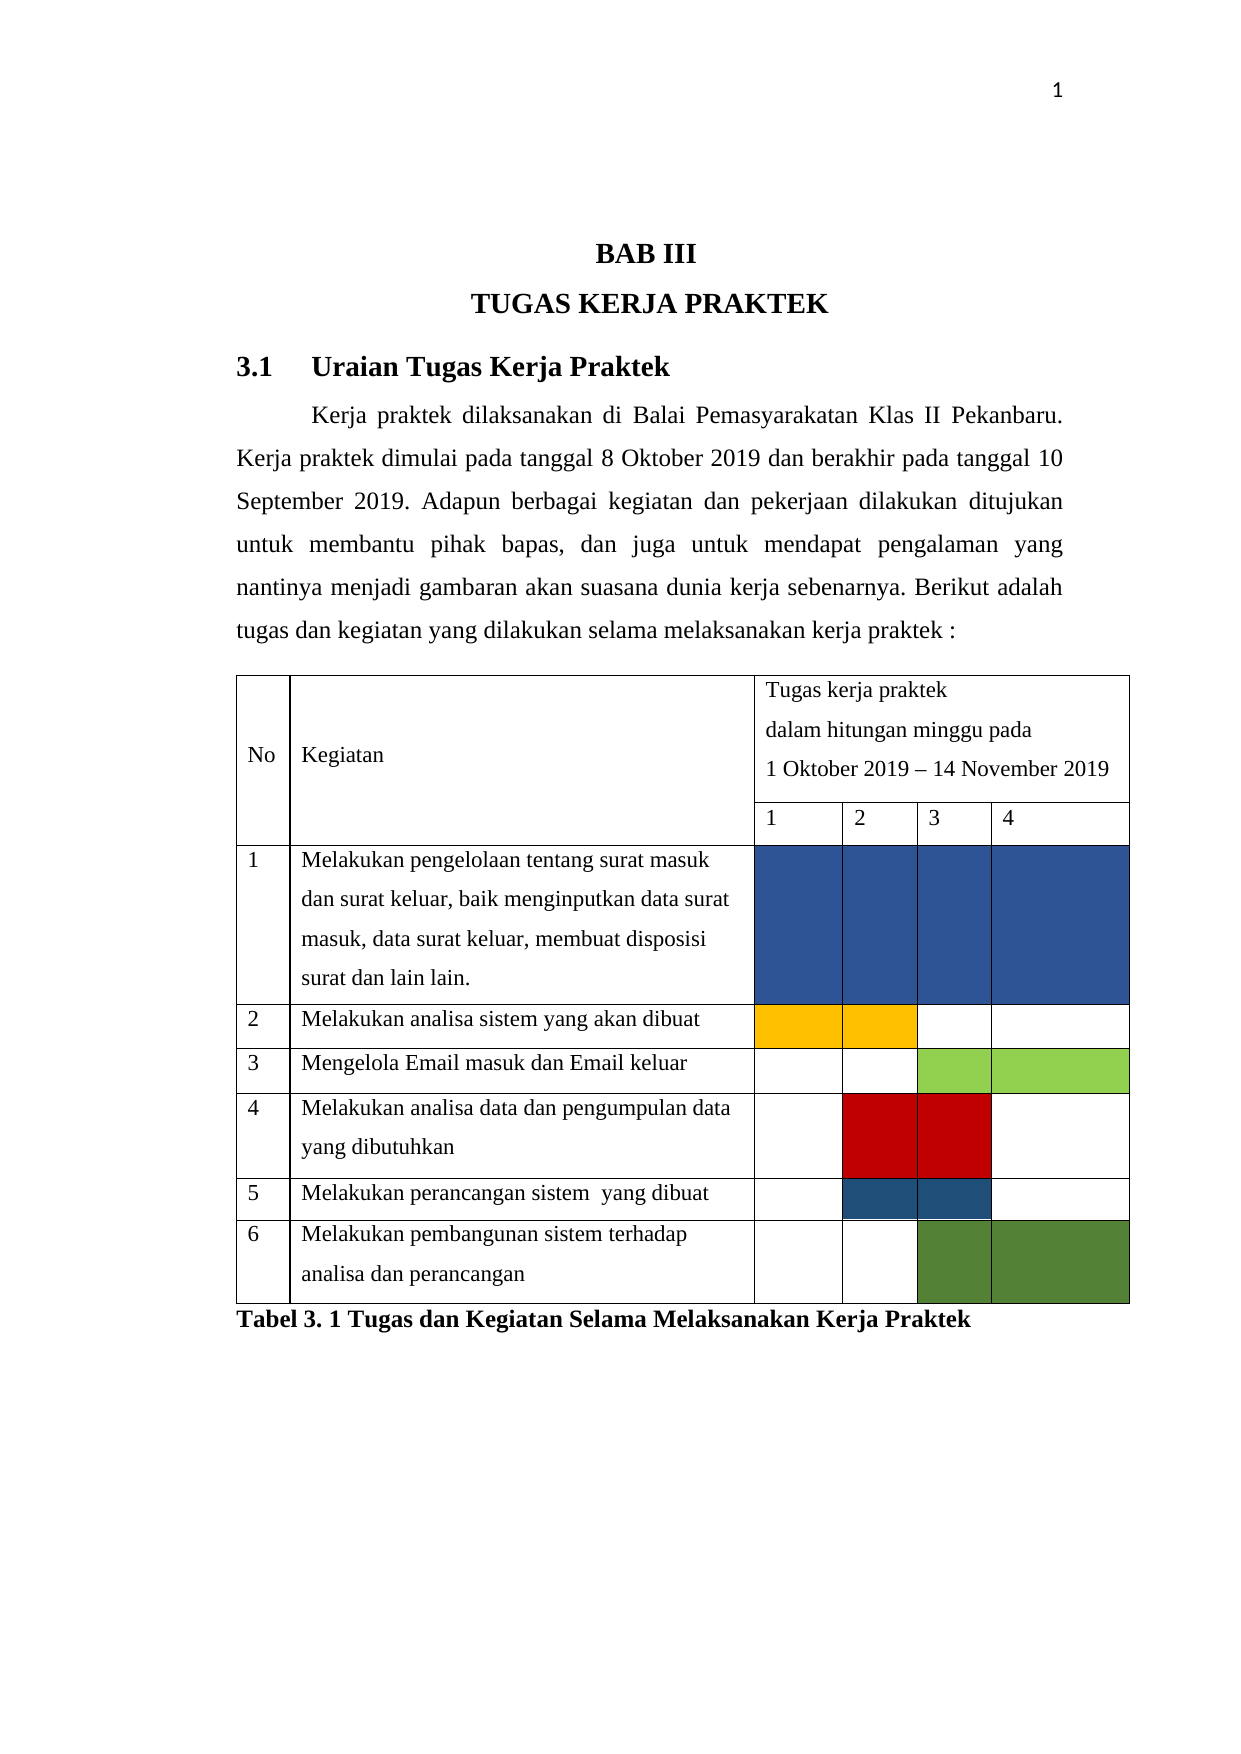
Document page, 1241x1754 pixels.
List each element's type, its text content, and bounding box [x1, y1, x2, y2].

table_cell [992, 1179, 1129, 1219]
table_cell [843, 1221, 917, 1303]
table_cell [918, 1179, 991, 1219]
table_cell Melakukan analisa data dan pengumpulan data yang dibutuhkan [291, 1094, 754, 1178]
table_cell [918, 1094, 991, 1178]
table_cell Mengelola Email masuk dan Email keluar [291, 1049, 754, 1093]
table_cell [755, 1005, 842, 1048]
table_cell [843, 1179, 917, 1219]
table_cell [918, 846, 991, 1004]
table_cell [992, 846, 1129, 1004]
table_cell [992, 1049, 1129, 1093]
table_cell 4 [992, 803, 1129, 845]
table_header No [237, 676, 289, 845]
table_cell 1 [237, 846, 289, 1004]
table_cell [755, 1221, 842, 1303]
table_cell [755, 846, 842, 1004]
table_cell [992, 1221, 1129, 1303]
table_cell [843, 846, 917, 1004]
table_header Kegiatan [291, 676, 754, 845]
table_cell Melakukan perancangan sistem yang dibuat [291, 1179, 754, 1219]
table_cell 6 [237, 1221, 289, 1303]
table_cell [755, 1094, 842, 1178]
table_cell 2 [843, 803, 917, 845]
table_cell Melakukan pengelolaan tentang surat masuk dan surat keluar, baik menginputkan data surat masuk, data surat keluar, membuat disposisi surat dan lain lain. [291, 846, 754, 1004]
table_cell Melakukan pembangunan sistem terhadap analisa dan perancangan [291, 1221, 754, 1303]
text Tabel 3. 1 Tugas dan Kegiatan Selama Melaksanakan Kerja Praktek [236, 1304, 1063, 1333]
table_cell [918, 1221, 991, 1303]
table_cell 4 [237, 1094, 289, 1178]
table_cell Melakukan analisa sistem yang akan dibuat [291, 1005, 754, 1048]
table_cell [843, 1005, 917, 1048]
table_cell 3 [237, 1049, 289, 1093]
text Kerja praktek dilaksanakan di Balai Pemasyarakatan Klas II Pekanbaru. Kerja praktek dimulai pada tanggal 8 Oktober 2019 dan berakhir pada tanggal 10 September 2019. Adapun berbagai kegiatan dan pekerjaan dilakukan ditujukan untuk membantu pihak bapas, dan juga untuk mendapat pengalaman yang nantinya menjadi gambaran akan suasana dunia kerja sebenarnya. Berikut adalah tugas dan kegiatan yang dilakukan selama melaksanakan kerja praktek : [236, 400, 1063, 644]
table_cell [755, 1049, 842, 1093]
table_cell [843, 1049, 917, 1093]
table_cell [843, 1094, 917, 1178]
table_cell [755, 1179, 842, 1219]
table_cell 5 [237, 1179, 289, 1219]
table_cell 3 [918, 803, 991, 845]
subtitle Uraian Tugas Kerja Praktek [236, 349, 1063, 383]
table_cell [992, 1094, 1129, 1178]
subtitle TUGAS KERJA PRAKTEK [236, 236, 1063, 320]
table_cell [992, 1005, 1129, 1048]
table_cell 2 [237, 1005, 289, 1048]
table_cell [918, 1005, 991, 1048]
table_cell [918, 1049, 991, 1093]
table_cell 1 [755, 803, 842, 845]
table_header Tugas kerja praktek dalam hitungan minggu pada 1 Oktober 2019 – 14 November 2019 [755, 676, 1129, 802]
